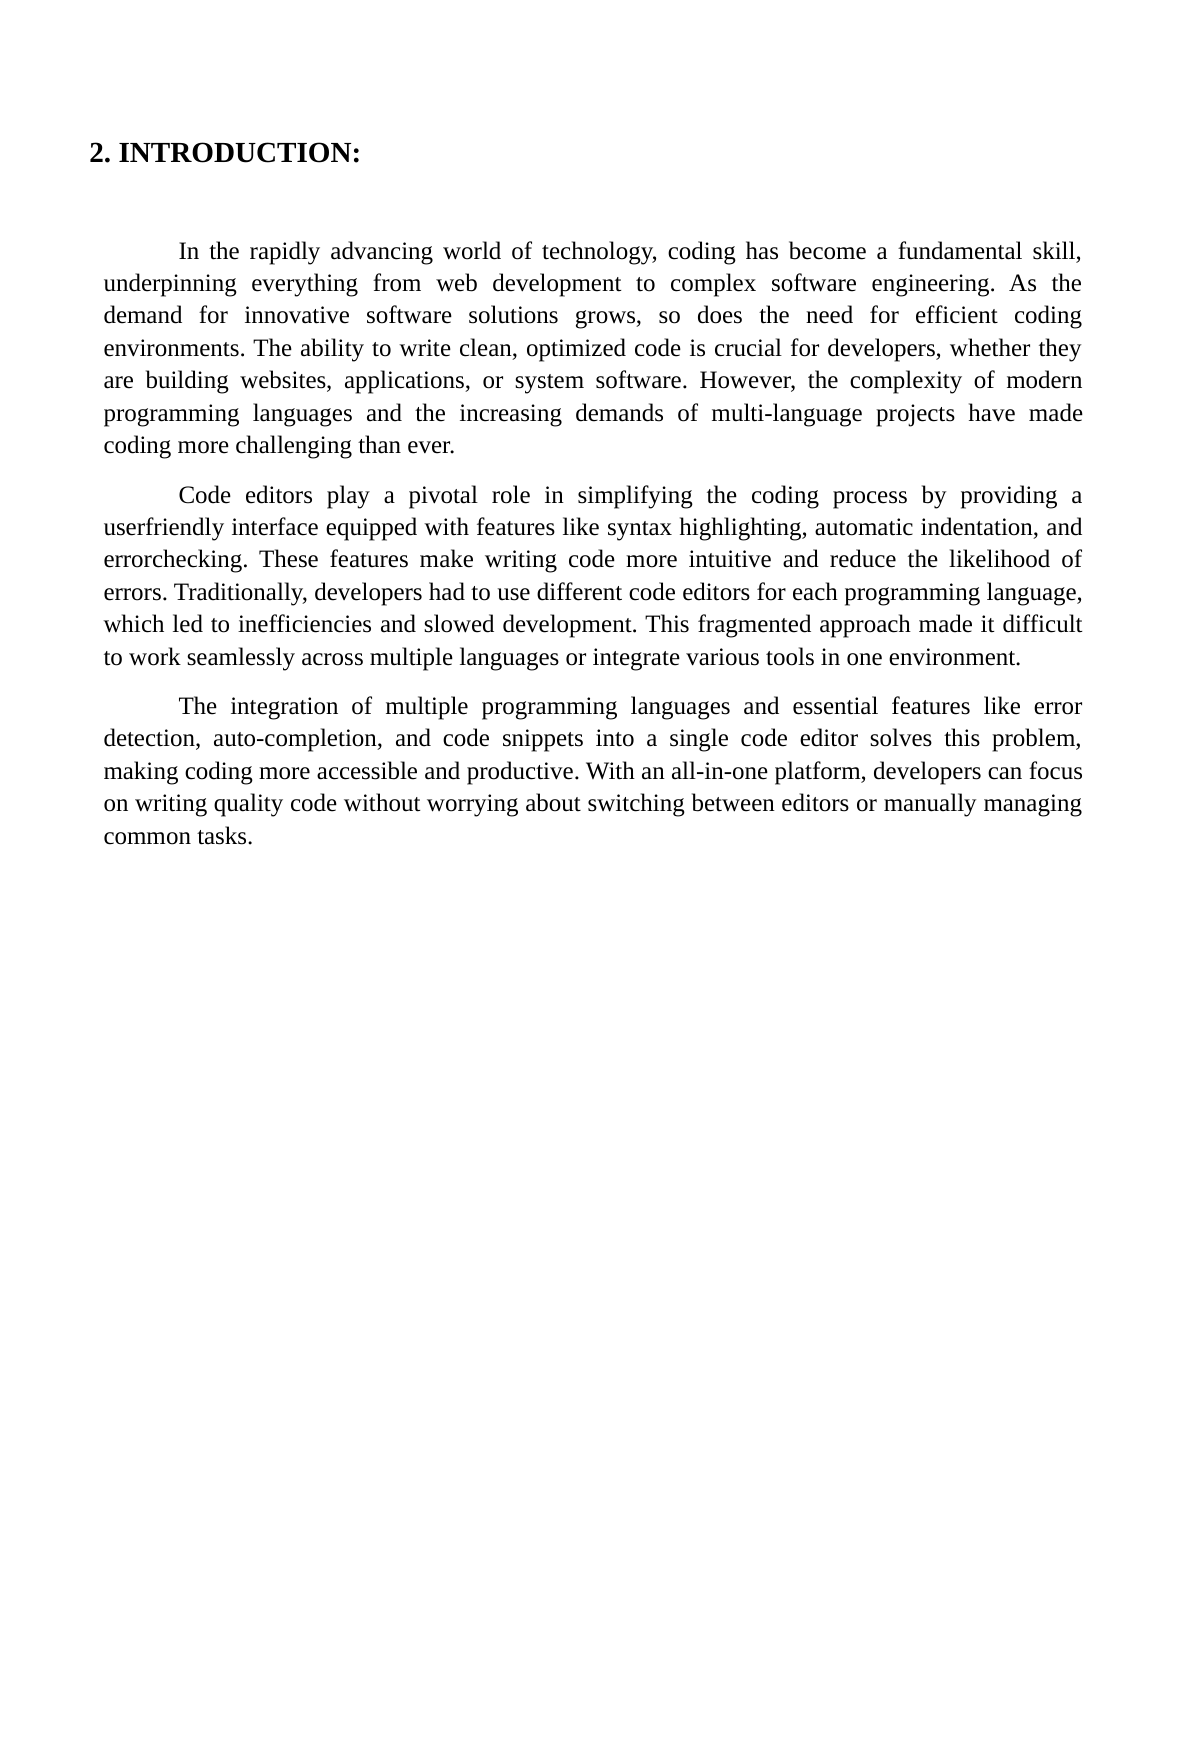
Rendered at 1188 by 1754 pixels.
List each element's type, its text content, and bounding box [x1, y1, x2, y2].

list INTRODUCTION: [89, 135, 1109, 168]
text In the rapidly advancing world of technology, coding has become a fundamental skill, underpinning everything from web development to complex software engineering. As the demand for innovative software solutions grows, so does the need for efficient coding environments. The ability to write clean, optimized code is crucial for developers, whether they are building websites, applications, or system software. However, the complexity of modern programming languages and the increasing demands of multi-language projects have made coding more challenging than ever. [103, 236, 1083, 459]
text Code editors play a pivotal role in simplifying the coding process by providing a userfriendly interface equipped with features like syntax highlighting, automatic indentation, and errorchecking. These features make writing code more intuitive and reduce the likelihood of errors. Traditionally, developers had to use different code editors for each programming language, which led to inefficiencies and slowed development. This fragmented approach made it difficult to work seamlessly across multiple languages or integrate various tools in one environment. [103, 480, 1083, 670]
text The integration of multiple programming languages and essential features like error detection, auto-completion, and code snippets into a single code editor solves this problem, making coding more accessible and productive. With an all-in-one platform, developers can focus on writing quality code without worrying about switching between editors or manually managing common tasks. [103, 691, 1083, 849]
